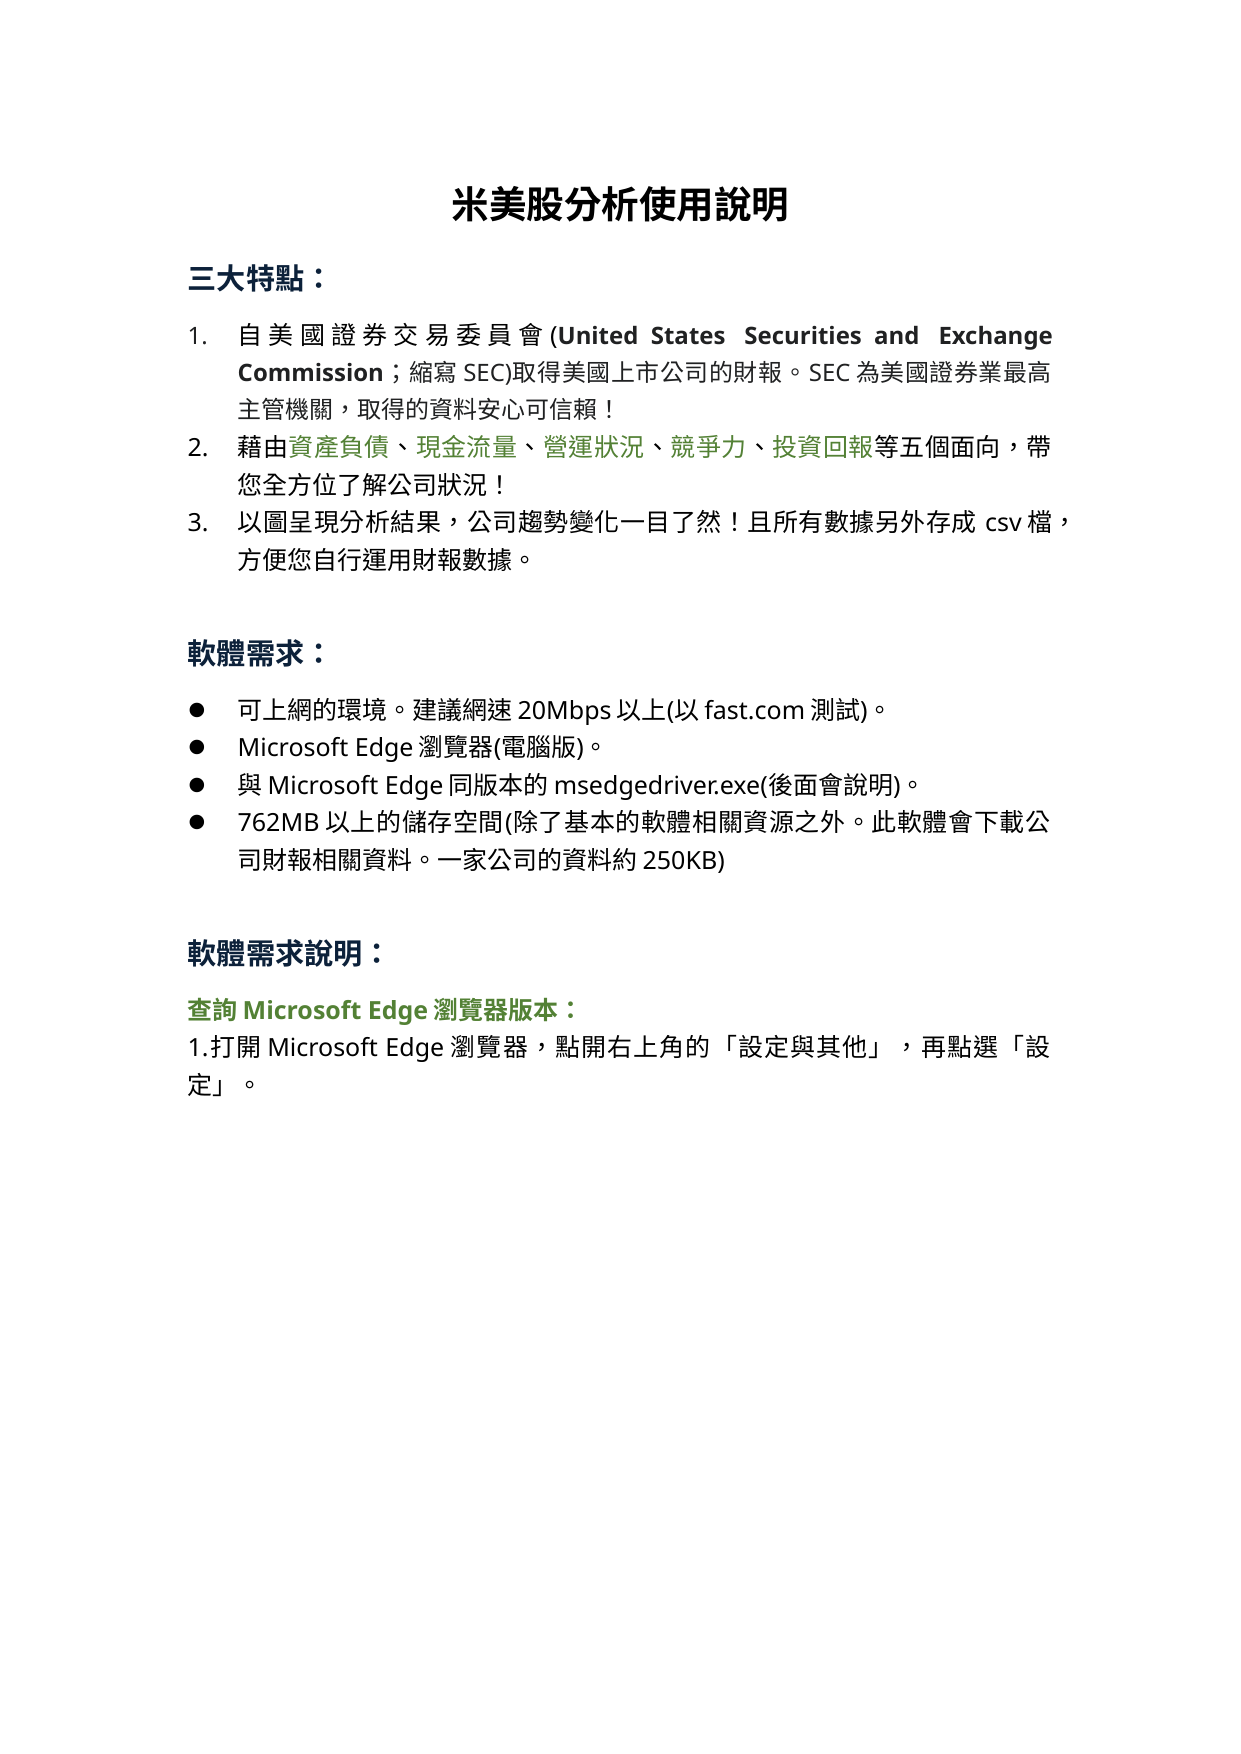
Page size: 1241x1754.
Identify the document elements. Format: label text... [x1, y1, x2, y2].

list Microsoft Edge瀏覽器(電腦版)。 [187, 727, 1053, 764]
list 可上網的環境。建議網速20Mbps以上(以fast.com測試)。 [187, 689, 1053, 727]
list 以圖呈現分析結果，公司趨勢變化一目了然！且所有數據另外存成csv檔，方便您自行運用財報數據。 [187, 502, 1053, 577]
text 1.打開Microsoft Edge瀏覽器，點開右上角的「設定與其他」，再點選「設定」。 [187, 1027, 1053, 1102]
list 自美國證券交易委員會(United States Securities and Exchange Commission；縮寫SEC)取得美國上市公司的財報。SEC為美國證券業最高主管機關，取得的資料安心可信賴！ [187, 314, 1053, 427]
list 藉由資產負債、現金流量、營運狀況、競爭力、投資回報等五個面向，帶您全方位了解公司狀況！ [187, 427, 1053, 502]
text 米美股分析使用說明 [187, 164, 1053, 239]
list 762MB以上的儲存空間(除了基本的軟體相關資源之外。此軟體會下載公司財報相關資料。一家公司的資料約250KB) [187, 802, 1053, 877]
text 查詢Microsoft Edge瀏覽器版本： [187, 989, 1053, 1027]
text 軟體需求說明： [187, 914, 1053, 989]
text 軟體需求： [187, 614, 1053, 689]
list 與Microsoft Edge同版本的msedgedriver.exe(後面會說明)。 [187, 764, 1053, 802]
text 三大特點： [187, 239, 1053, 314]
